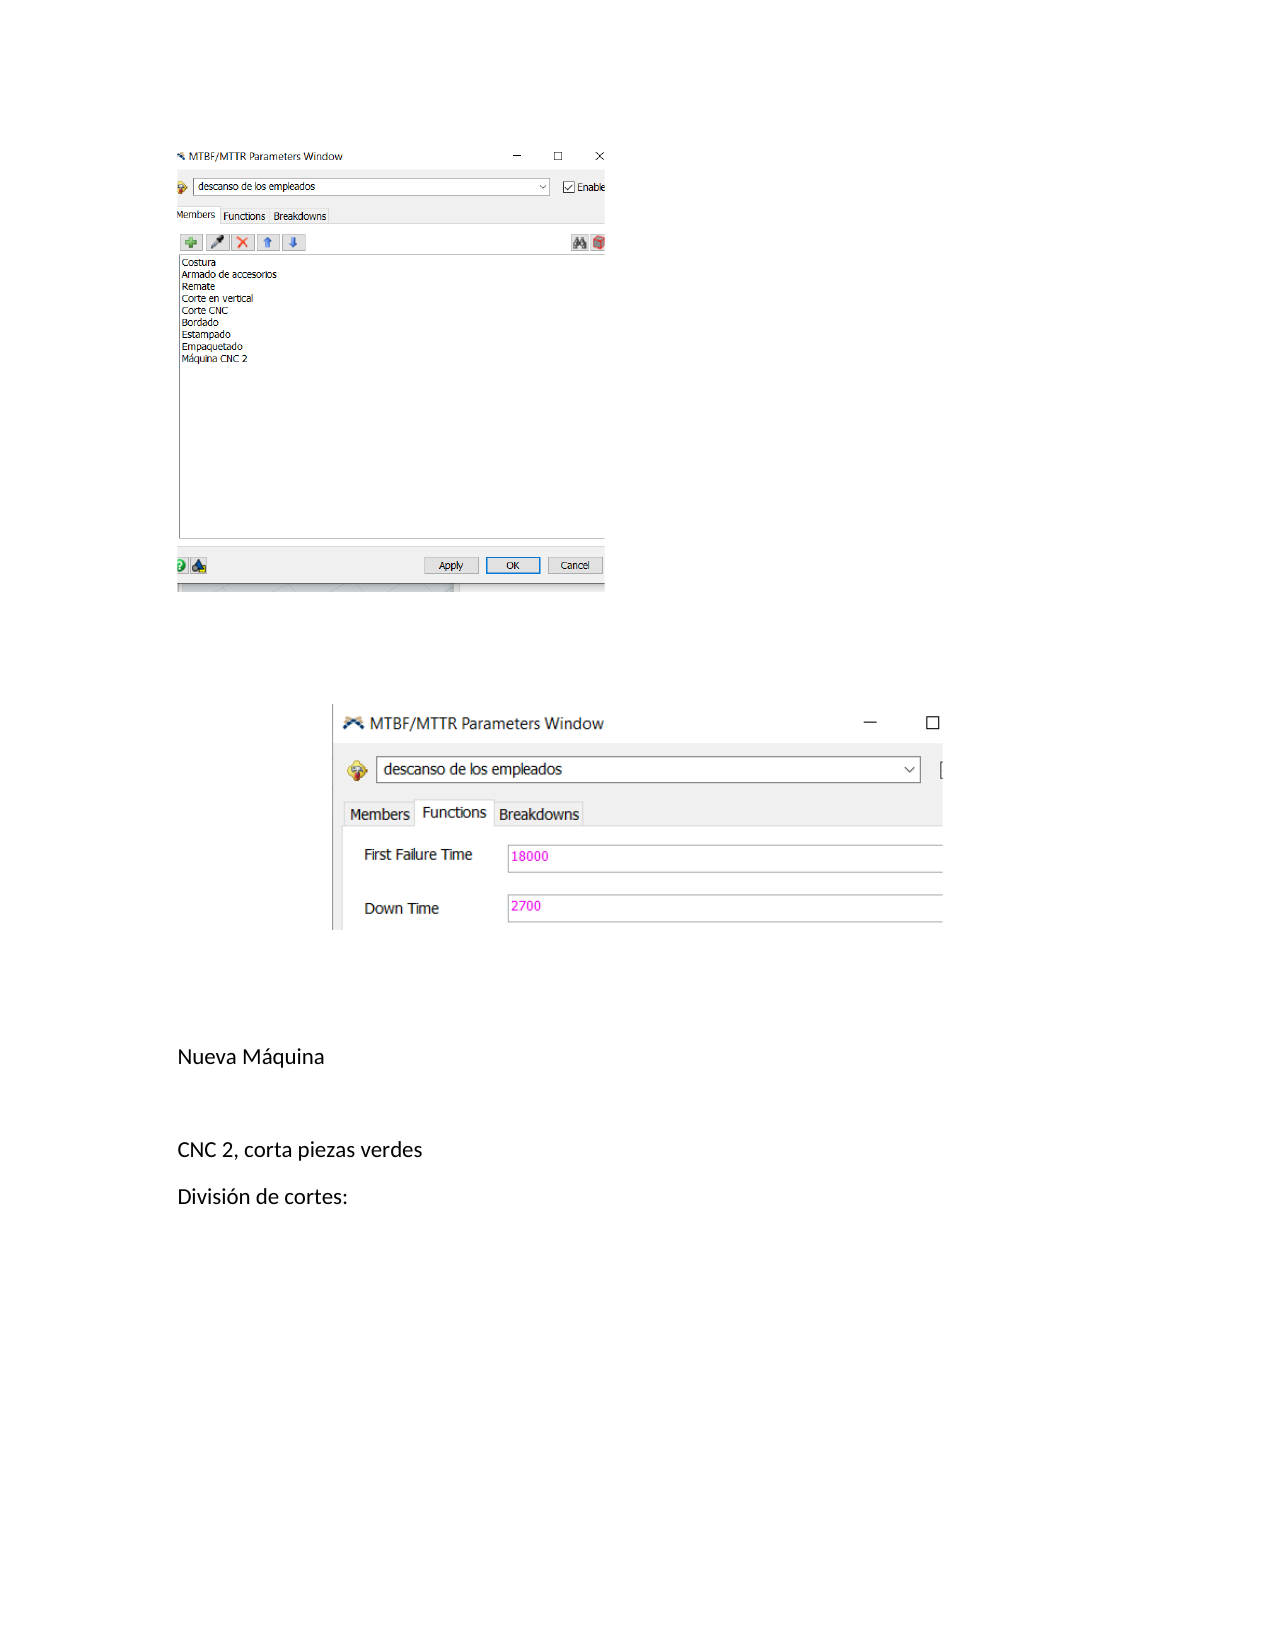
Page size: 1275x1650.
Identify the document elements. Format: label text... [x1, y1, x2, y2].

text División de cortes: [177, 1182, 1098, 1211]
picture [332, 704, 943, 930]
text Nueva Máquina [177, 1042, 1098, 1070]
picture [177, 147, 605, 592]
text CNC 2, corta piezas verdes [177, 1136, 1098, 1164]
